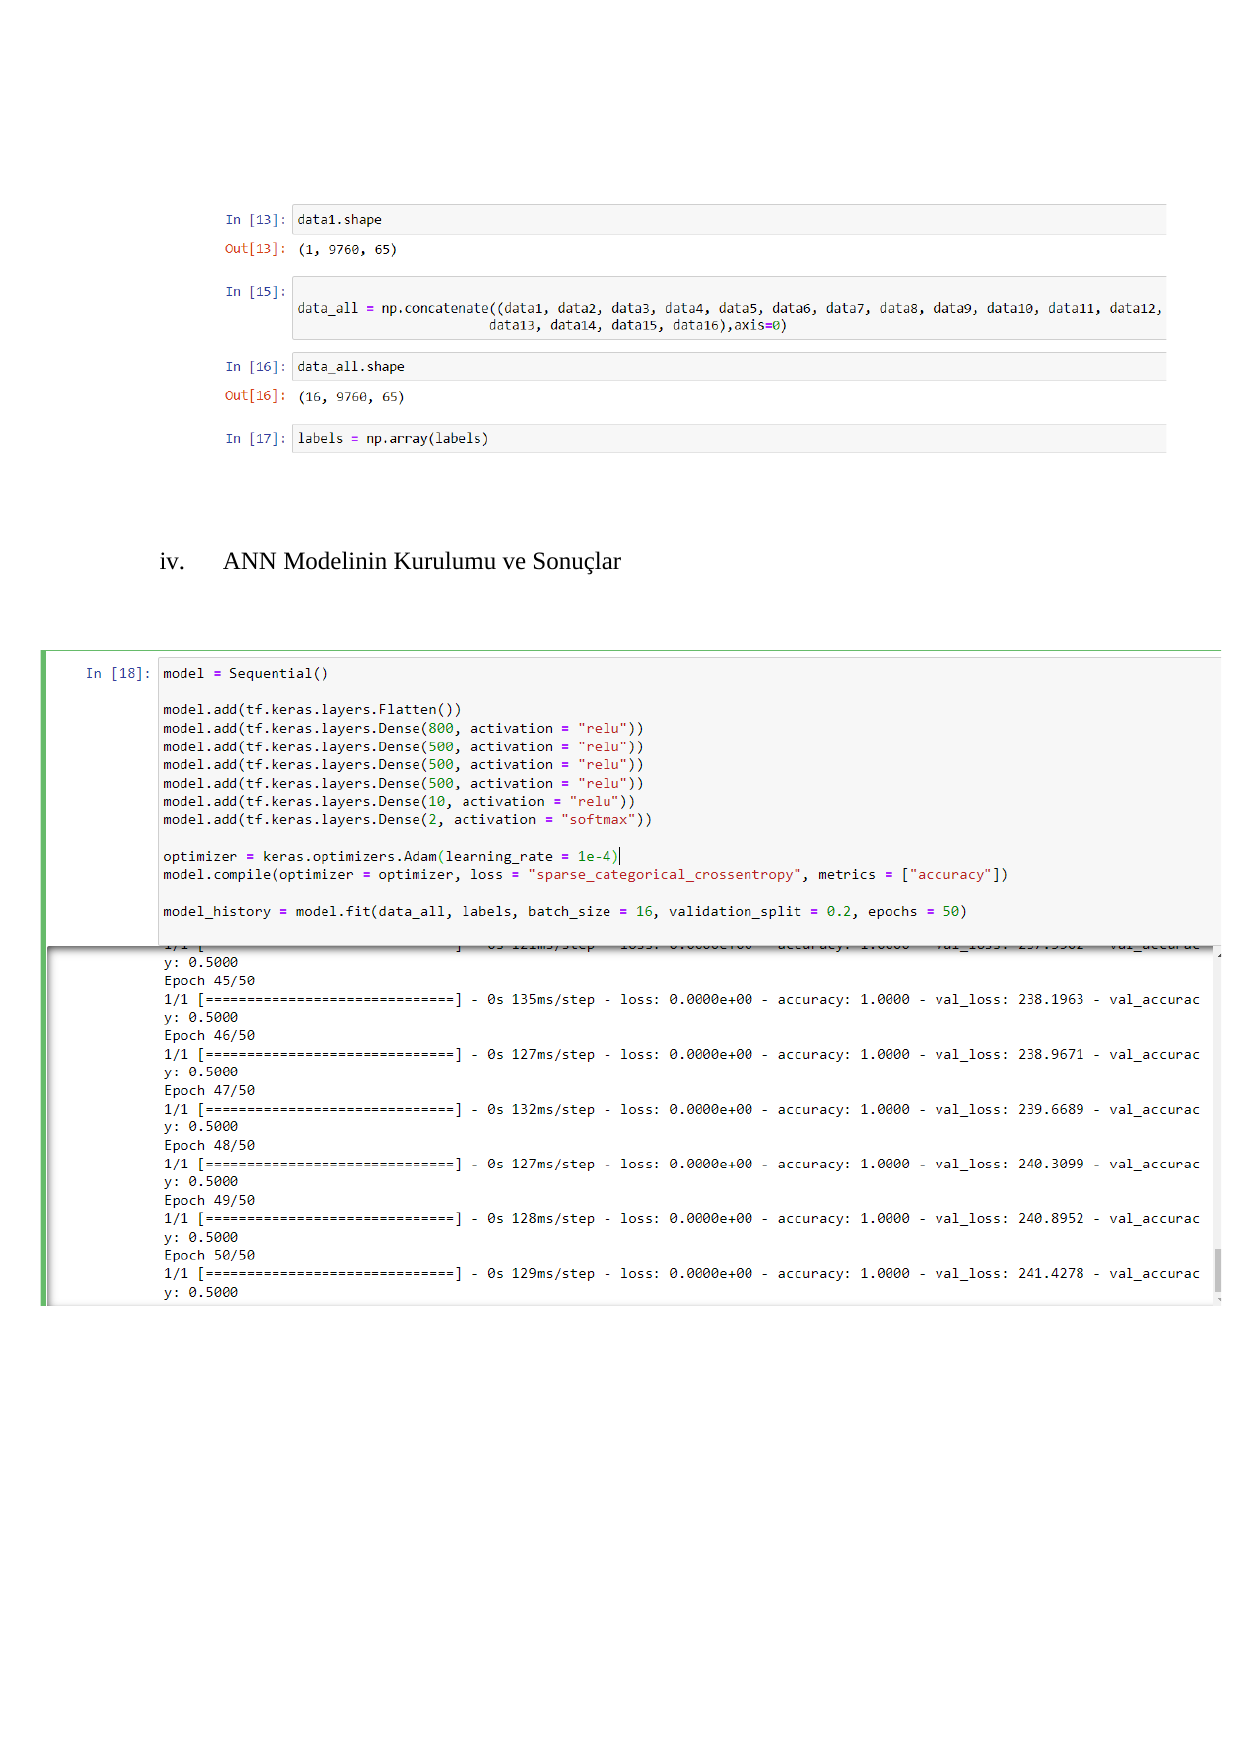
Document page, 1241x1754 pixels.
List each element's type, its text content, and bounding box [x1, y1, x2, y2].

subtitle ANN Modelinin Kurulumu ve Sonuçlar [185, 546, 1093, 574]
picture [221, 203, 1167, 460]
picture [40, 649, 1222, 1306]
